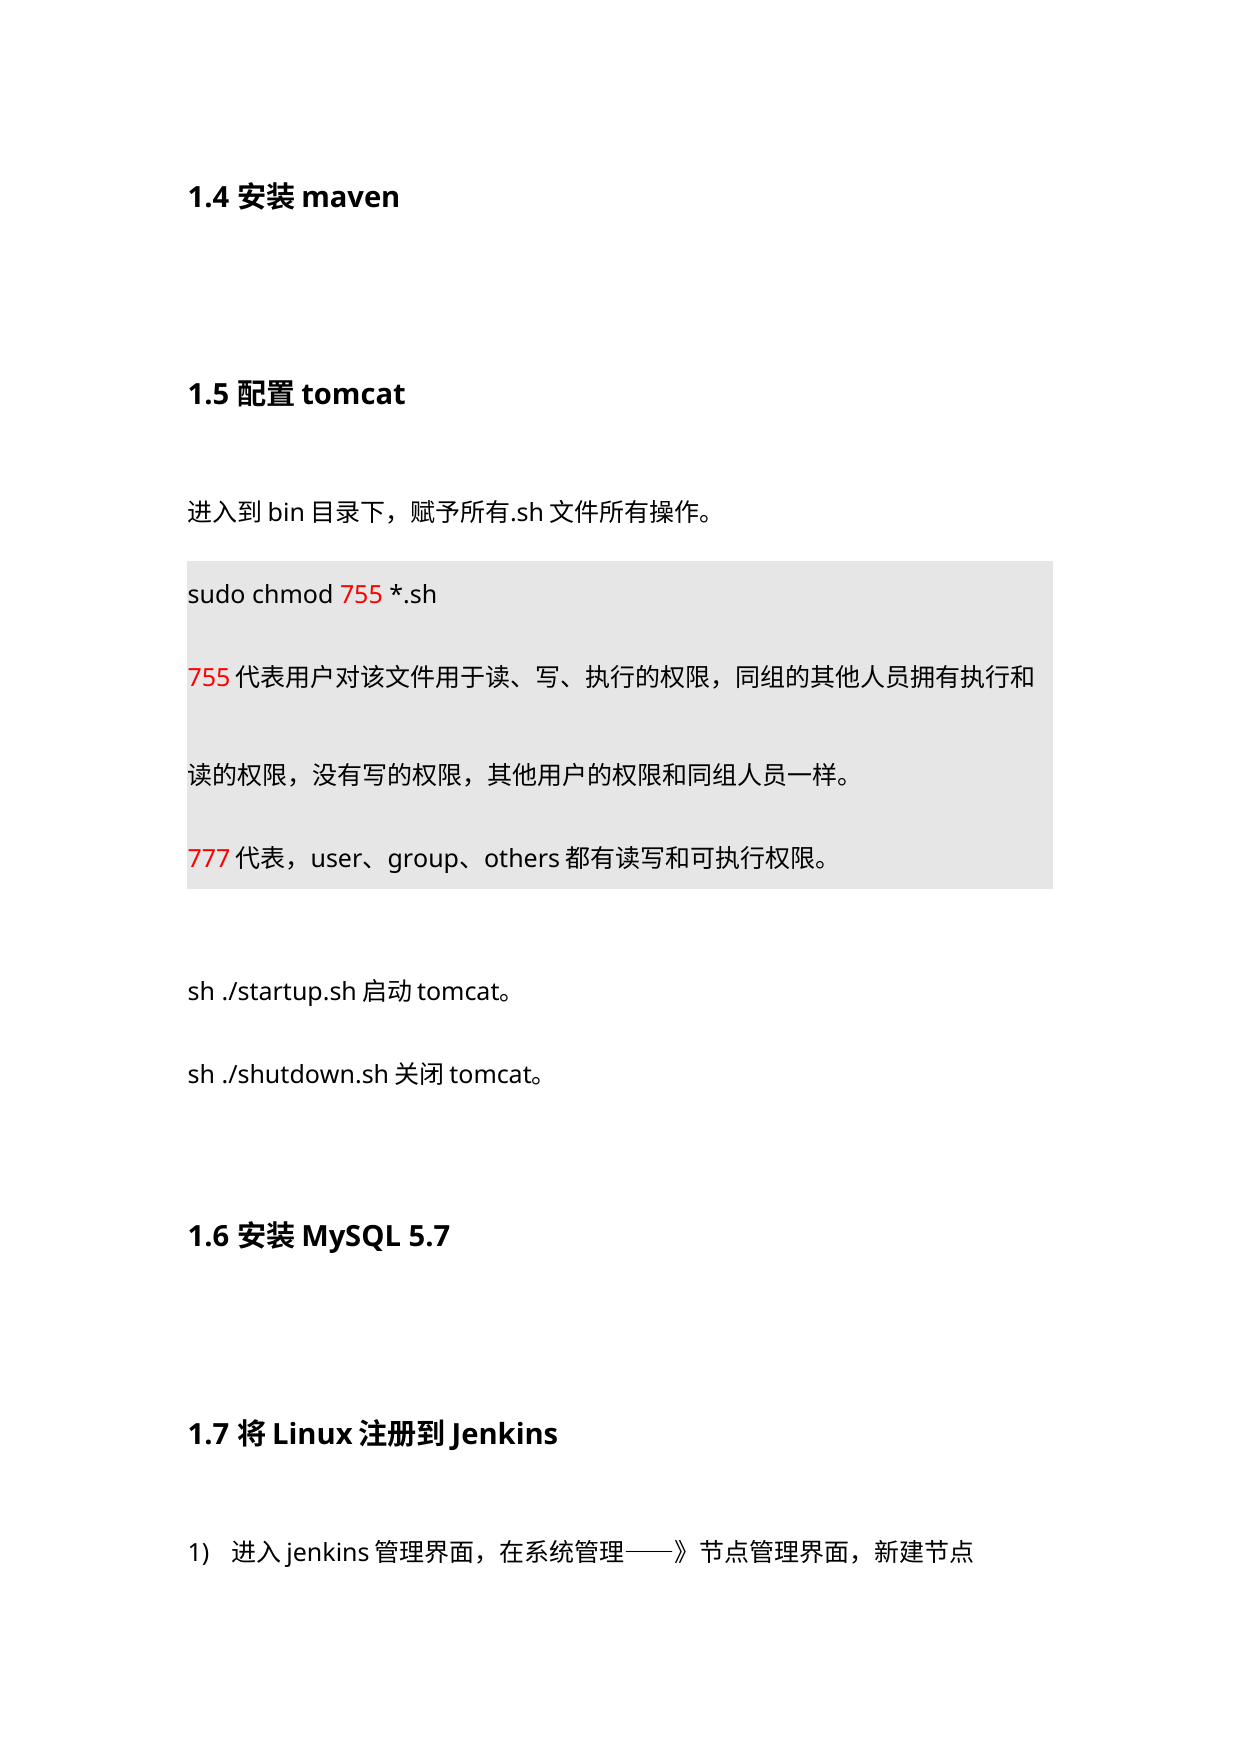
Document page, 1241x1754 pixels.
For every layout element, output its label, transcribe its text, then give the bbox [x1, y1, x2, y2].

text 777代表，user、group、others都有读写和可执行权限。 [187, 824, 1053, 889]
text 755代表用户对该文件用于读、写、执行的权限，同组的其他人员拥有执行和读的权限，没有写的权限，其他用户的权限和同组人员一样。 [187, 643, 1053, 806]
text 进入到bin目录下，赋予所有.sh文件所有操作。 [187, 478, 1053, 543]
subtitle 1.7 将Linux注册到Jenkins [187, 1399, 1053, 1464]
subtitle 1.5 配置tomcat [187, 359, 1053, 424]
text sh ./startup.sh启动tomcat。 [187, 957, 1053, 1022]
subtitle 1.6 安装MySQL 5.7 [187, 1202, 1053, 1267]
text sh ./shutdown.sh关闭tomcat。 [187, 1040, 1053, 1105]
text sudo chmod 755 *.sh [187, 561, 1053, 626]
list 进入jenkins管理界面，在系统管理——》节点管理界面，新建节点 [187, 1518, 1053, 1583]
subtitle 1.4 安装maven [187, 162, 1053, 227]
